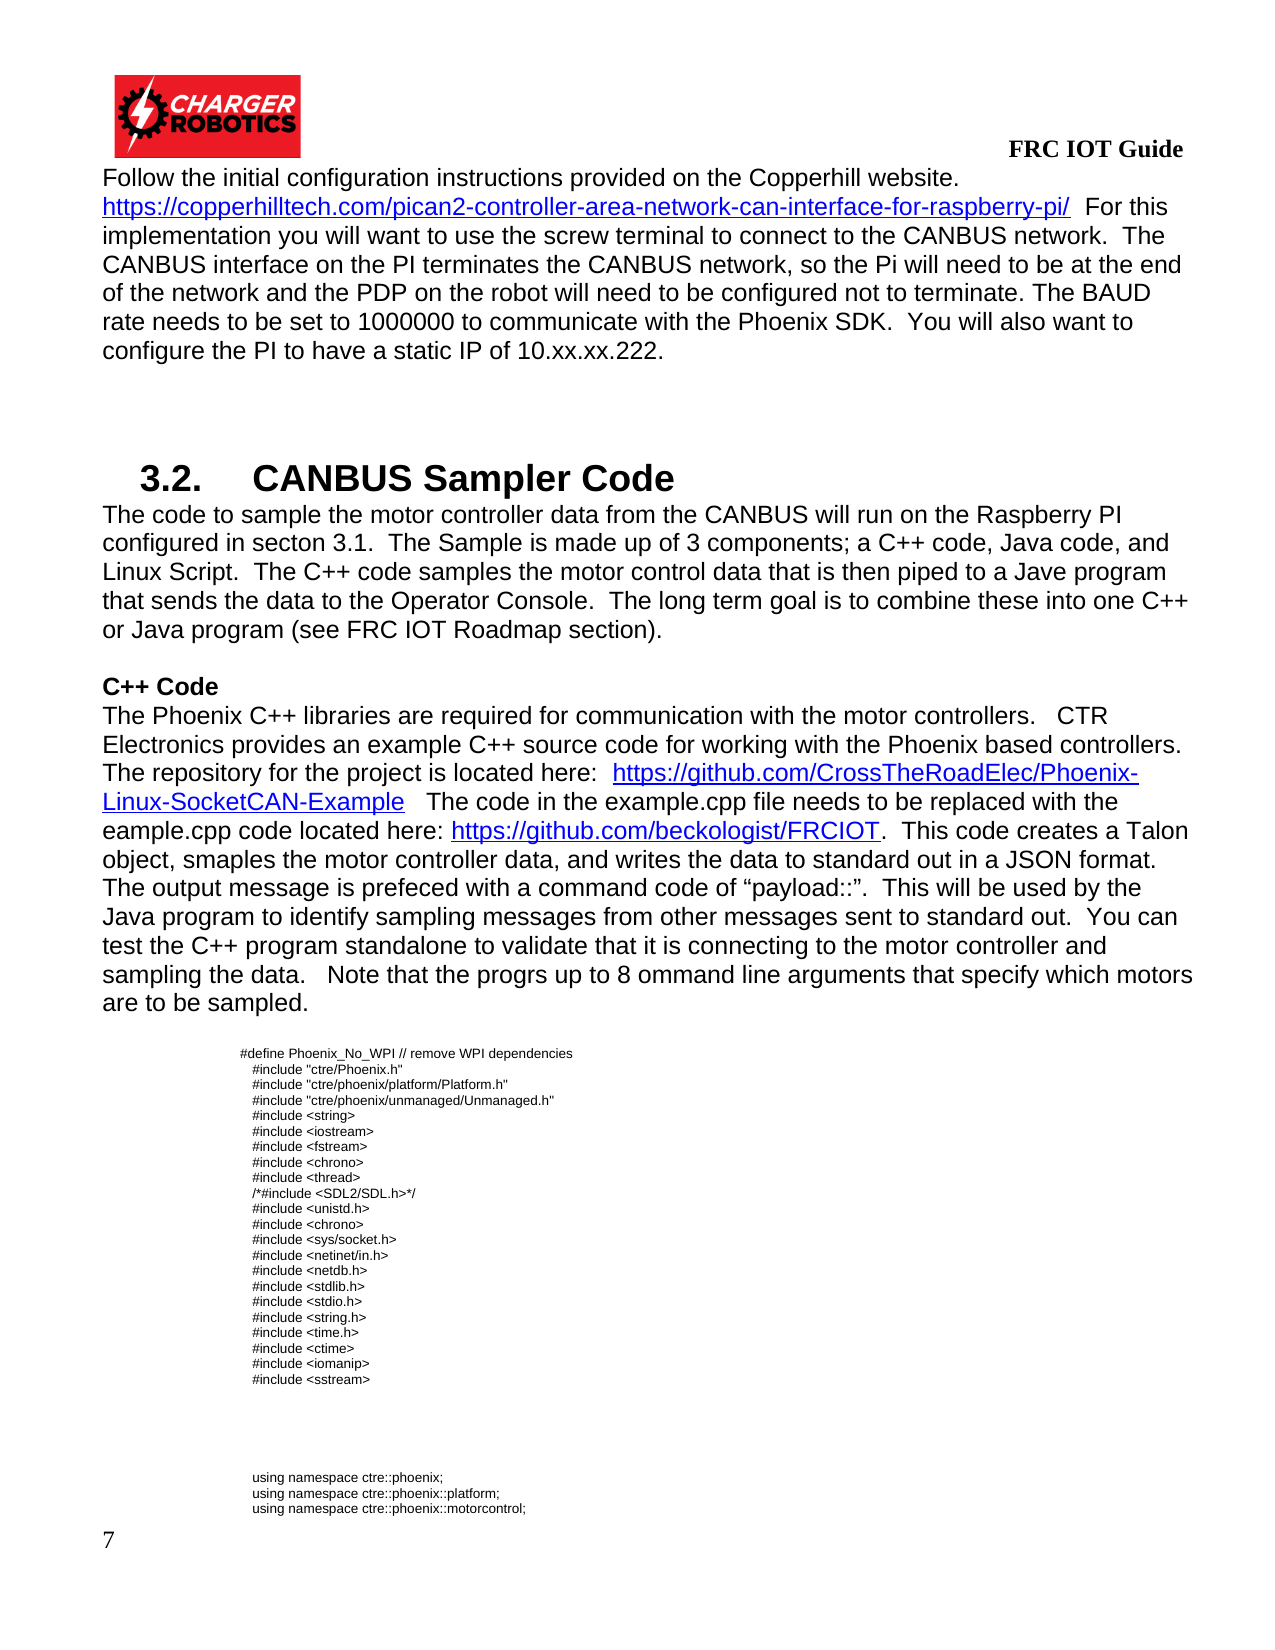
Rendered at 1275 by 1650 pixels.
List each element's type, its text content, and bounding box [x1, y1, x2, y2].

text Follow the initial configuration instructions provided on the Copperhill website. https://copperhilltech.com/pican2-controller-area-network-can-interface-for-raspberry-pi/ For this implementation you will want to use the screw terminal to connect to the CANBUS network. The CANBUS interface on the PI terminates the CANBUS network, so the Pi will need to be at the end of the network and the PDP on the robot will need to be configured not to terminate. The BAUD rate needs to be set to 1000000 to communicate with the Phoenix SDK. You will also want to configure the PI to have a static IP of 10.xx.xx.222. [102, 163, 1196, 364]
text #include <ctime> [225, 1341, 1196, 1356]
text #include <sys/socket.h> [225, 1232, 1196, 1248]
text #define Phoenix_No_WPI // remove WPI dependencies [225, 1046, 1196, 1061]
text #include <netinet/in.h> [225, 1248, 1196, 1263]
text using namespace ctre::phoenix::platform; [225, 1485, 1196, 1501]
text #include <chrono> [225, 1154, 1196, 1170]
text using namespace ctre::phoenix; [225, 1470, 1196, 1485]
subtitle CANBUS Sampler Code [139, 456, 1196, 499]
text #include "ctre/phoenix/platform/Platform.h" [225, 1077, 1196, 1092]
text #include <unistd.h> [225, 1201, 1196, 1217]
text #include <chrono> [225, 1217, 1196, 1232]
text #include <stdlib.h> [225, 1279, 1196, 1294]
text The code to sample the motor controller data from the CANBUS will run on the Raspberry PI configured in secton 3.1. The Sample is made up of 3 components; a C++ code, Java code, and Linux Script. The C++ code samples the motor control data that is then piped to a Jave program that sends the data to the Operator Console. The long term goal is to combine these into one C++ or Java program (see FRC IOT Roadmap section). [102, 499, 1196, 643]
text The Phoenix C++ libraries are required for communication with the motor controllers. CTR Electronics provides an example C++ source code for working with the Phoenix based controllers. The repository for the project is located here: https://github.com/CrossTheRoadElec/Phoenix-Linux-SocketCAN-Example The code in the example.cpp file needs to be replaced with the eample.cpp code located here: https://github.com/beckologist/FRCIOT. This code creates a Talon object, smaples the motor controller data, and writes the data to standard out in a JSON format. The output message is prefeced with a command code of “payload::”. This will be used by the Java program to identify sampling messages from other messages sent to standard out. You can test the C++ program standalone to validate that it is connecting to the motor controller and sampling the data. Note that the progrs up to 8 ommand line arguments that specify which motors are to be sampled. [102, 701, 1196, 1017]
text #include "ctre/Phoenix.h" [225, 1061, 1196, 1077]
text #include <string.h> [225, 1310, 1196, 1325]
text C++ Code [102, 672, 1196, 701]
text #include "ctre/phoenix/unmanaged/Unmanaged.h" [225, 1092, 1196, 1108]
text #include <thread> [225, 1170, 1196, 1186]
text #include <iostream> [225, 1123, 1196, 1139]
text using namespace ctre::phoenix::motorcontrol; [225, 1501, 1196, 1516]
text /*#include <SDL2/SDL.h>*/ [225, 1186, 1196, 1201]
picture [114, 75, 301, 158]
text #include <sstream> [225, 1372, 1196, 1387]
text #include <stdio.h> [225, 1294, 1196, 1310]
text #include <fstream> [225, 1139, 1196, 1154]
text #include <iomanip> [225, 1356, 1196, 1372]
text #include <netdb.h> [225, 1263, 1196, 1279]
text #include <string> [225, 1108, 1196, 1123]
text #include <time.h> [225, 1325, 1196, 1341]
